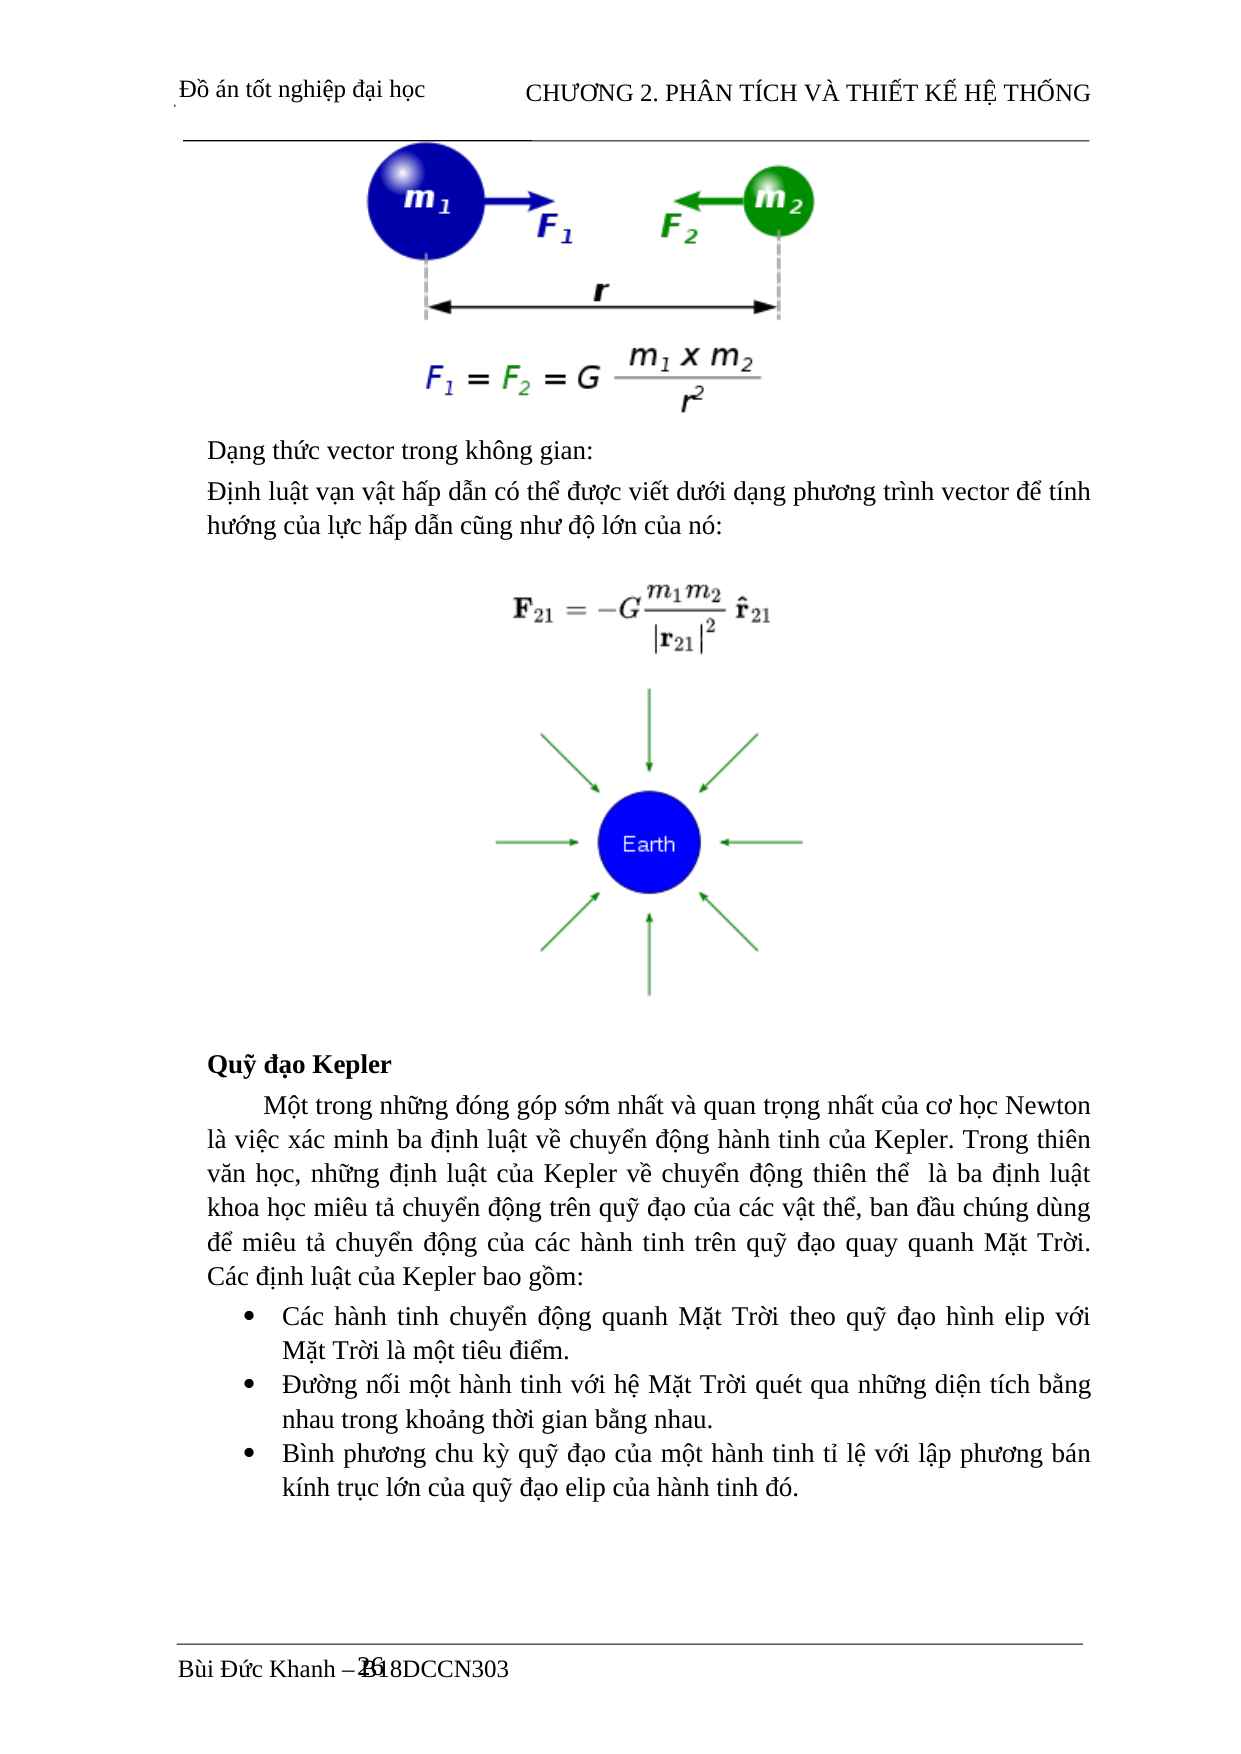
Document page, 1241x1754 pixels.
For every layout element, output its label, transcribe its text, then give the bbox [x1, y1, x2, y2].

picture [493, 686, 806, 999]
text Quỹ đạo Kepler [207, 1048, 1092, 1080]
picture [472, 549, 828, 678]
text Định luật vạn vật hấp dẫn có thể được viết dưới dạng phương trình vector để tính hướng của lực hấp dẫn cũng như độ lớn của nó: [207, 475, 1092, 540]
text Dạng thức vector trong không gian: [207, 434, 1092, 465]
picture [356, 132, 826, 425]
list Các hành tinh chuyển động quanh Mặt Trời theo quỹ đạo hình elip với Mặt Trời là một tiêu điểm. [244, 1300, 1092, 1366]
list Bình phương chu kỳ quỹ đạo của một hành tinh tỉ lệ với lập phương bán kính trục lớn của quỹ đạo elip của hành tinh đó. [244, 1437, 1092, 1502]
list Đường nối một hành tinh với hệ Mặt Trời quét qua những diện tích bằng nhau trong khoảng thời gian bằng nhau. [244, 1369, 1092, 1434]
text Một trong những đóng góp sớm nhất và quan trọng nhất của cơ học Newton là việc xác minh ba định luật về chuyển động hành tinh của Kepler. Trong thiên văn học, những định luật của Kepler về chuyển động thiên thể là ba định luật khoa học miêu tả chuyển động trên quỹ đạo của các vật thể, ban đầu chúng dùng để miêu tả chuyển động của các hành tinh trên quỹ đạo quay quanh Mặt Trời. Các định luật của Kepler bao gồm: [207, 1089, 1092, 1291]
